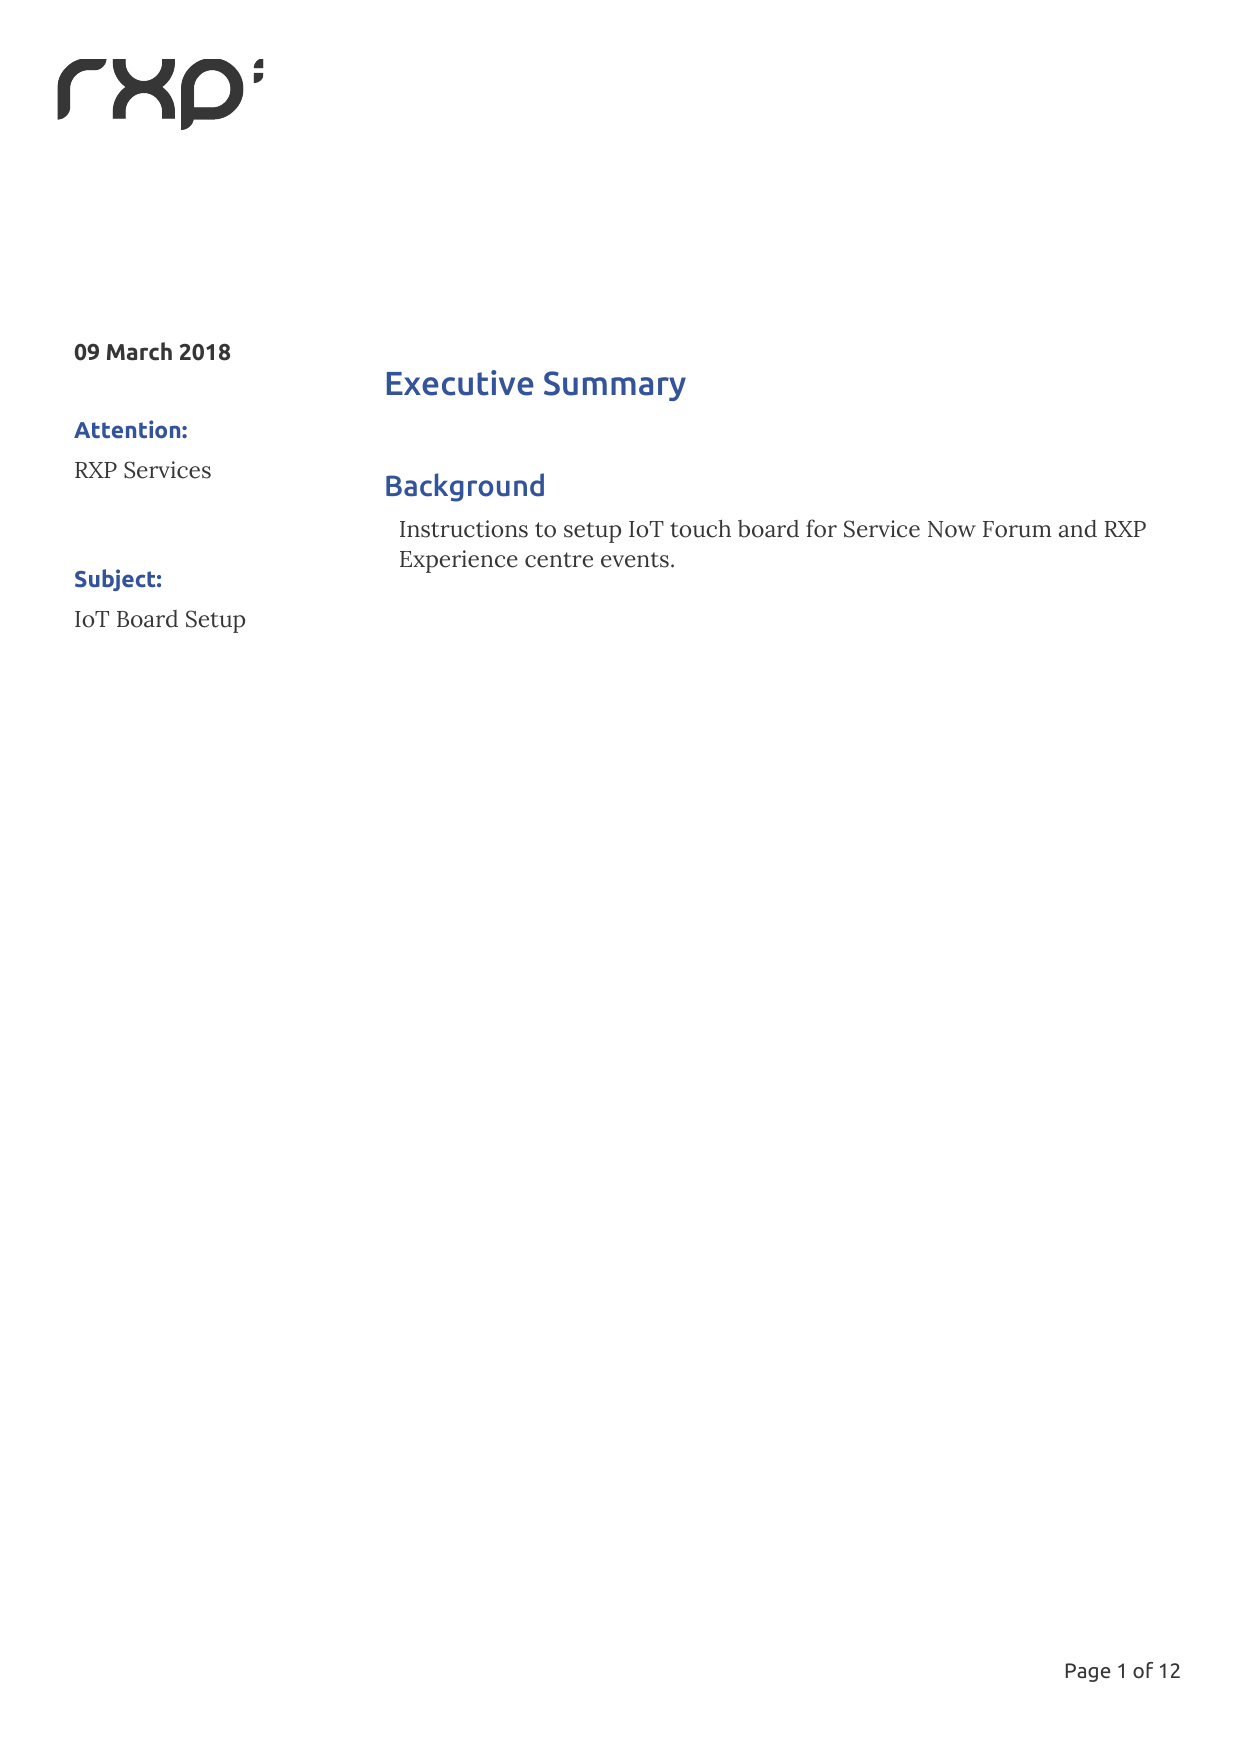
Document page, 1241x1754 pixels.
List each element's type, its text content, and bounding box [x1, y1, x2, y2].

text IoT Board Setup [74, 604, 325, 633]
text RXP Services [74, 455, 325, 514]
text Attention: [74, 416, 325, 443]
picture [57, 59, 264, 130]
text Instructions to setup IoT touch board for Service Now Forum and RXP Experience centre events. [399, 515, 1181, 573]
text Subject: [74, 565, 325, 592]
subtitle Background [384, 469, 1181, 502]
subtitle Executive Summary [384, 363, 1181, 402]
text 09 March 2018 [74, 338, 325, 365]
